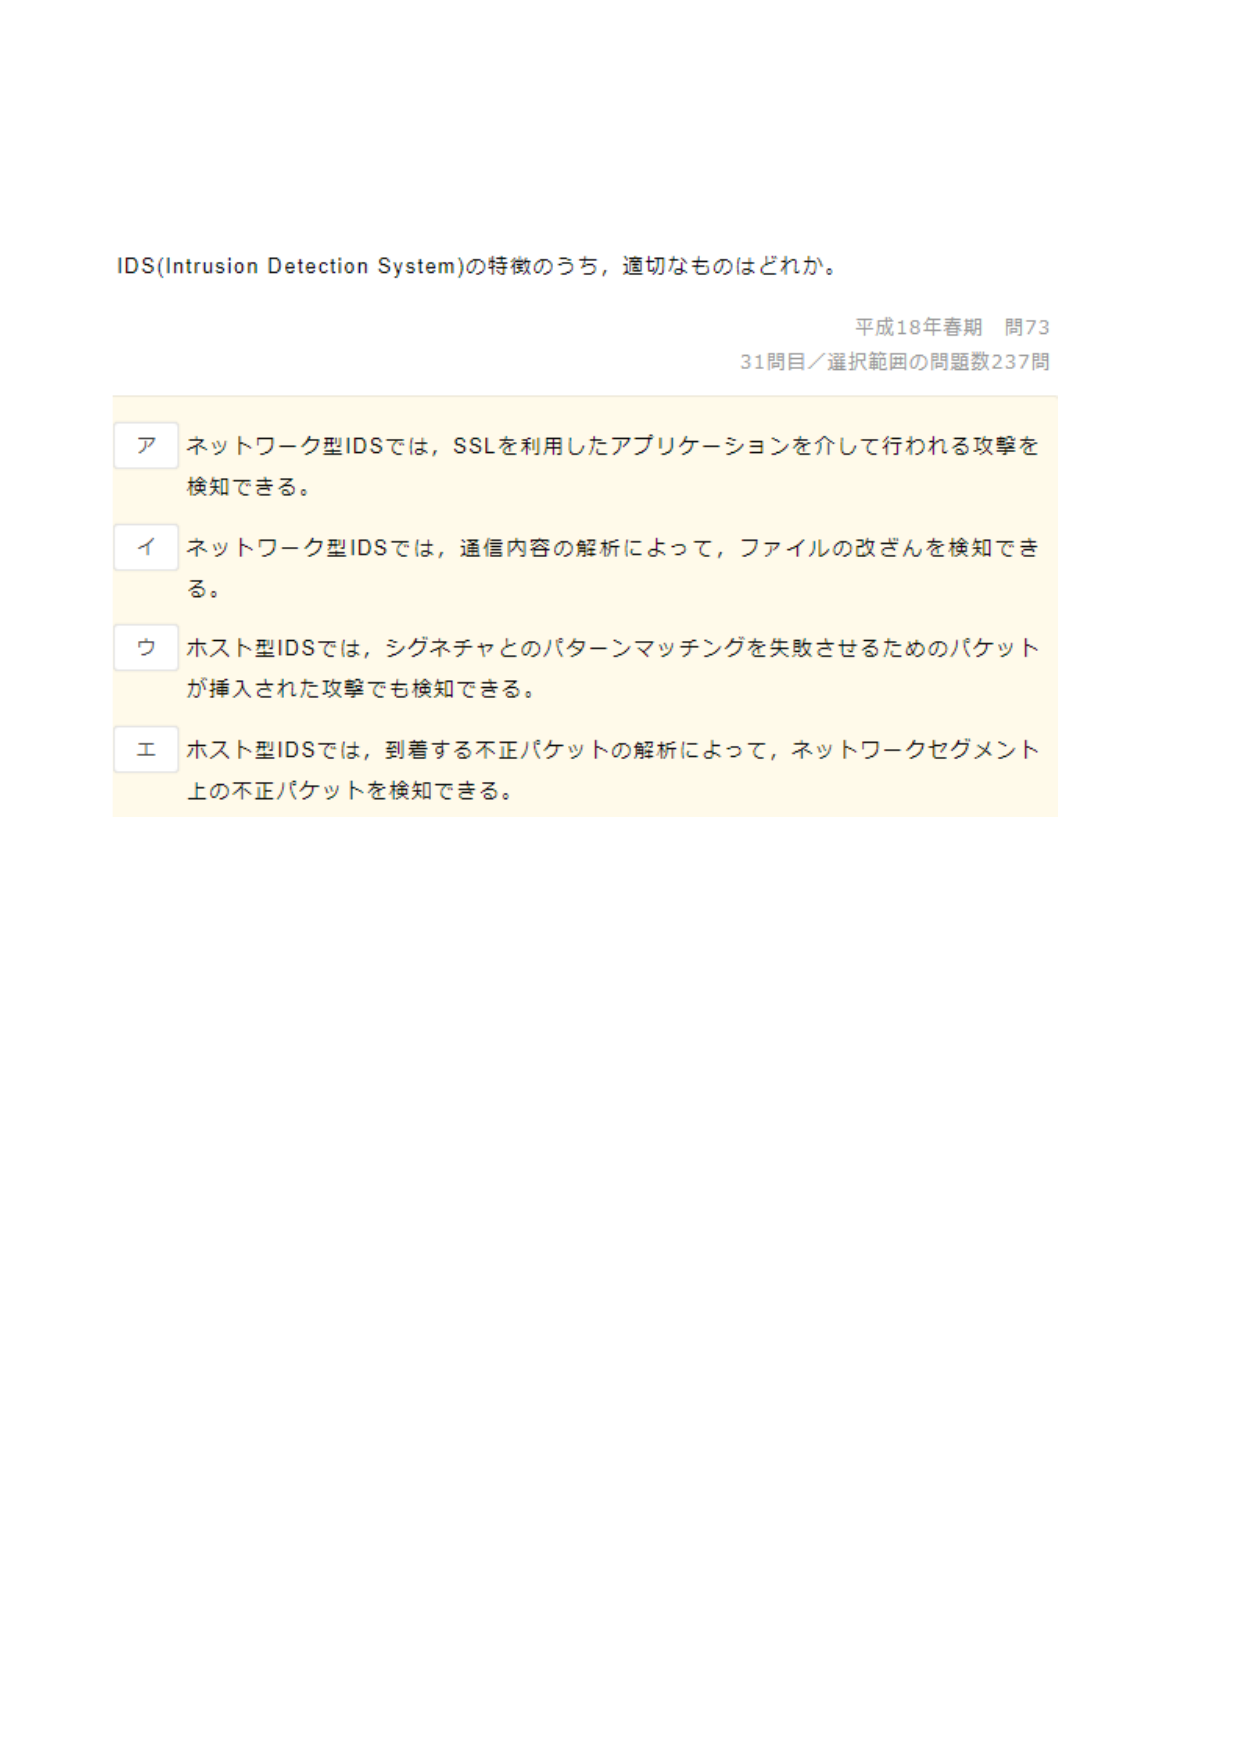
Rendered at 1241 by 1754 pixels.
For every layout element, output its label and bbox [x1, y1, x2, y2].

picture [112, 239, 1058, 817]
